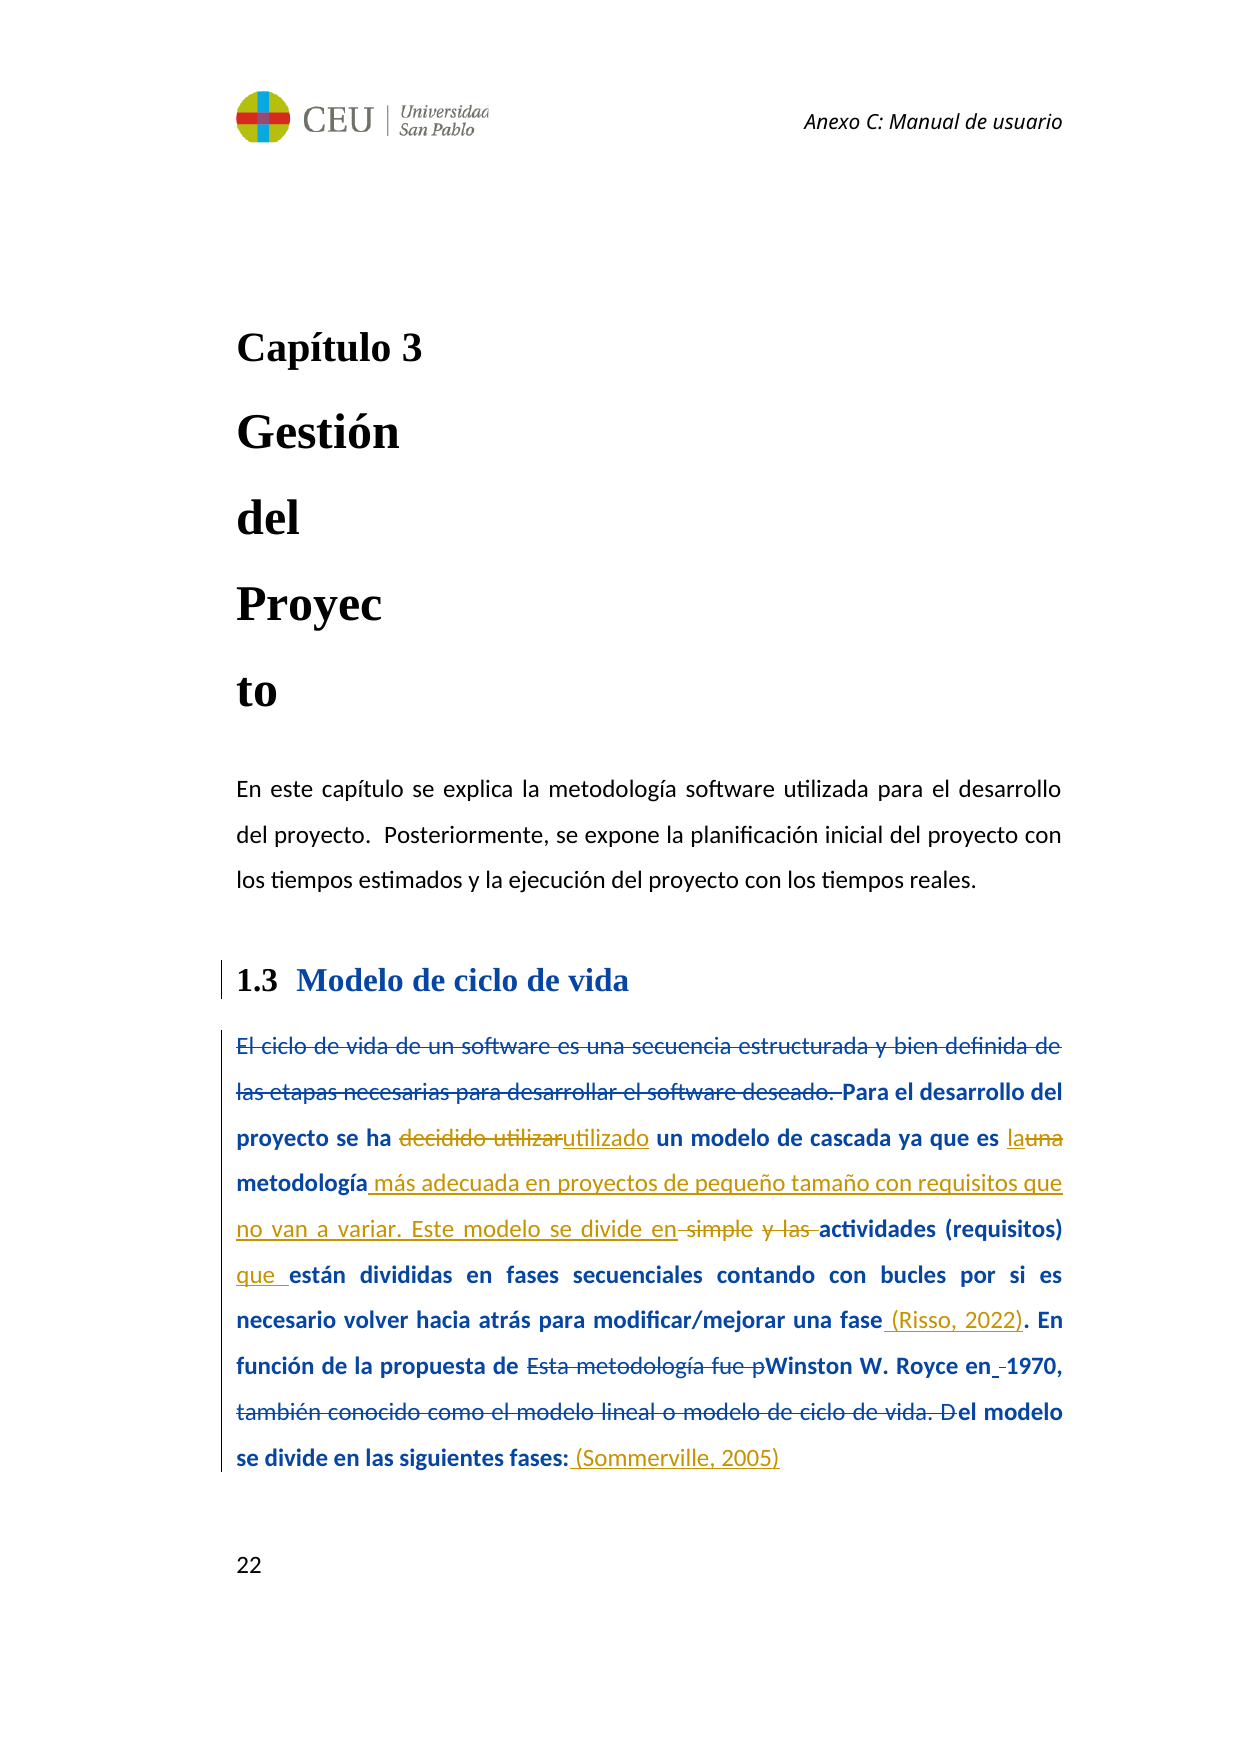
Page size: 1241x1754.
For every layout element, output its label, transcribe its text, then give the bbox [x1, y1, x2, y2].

subtitle Modelo de ciclo de vida [236, 960, 1063, 998]
subtitle Gestión del Proyecto [236, 315, 423, 718]
text En este capítulo se explica la metodología software utilizada para el desarrollo del proyecto. Posteriormente, se expone la planificación inicial del proyecto con los tiempos estimados y la ejecución del proyecto con los tiempos reales. [236, 290, 1063, 895]
picture [235, 89, 489, 143]
text Para el desarrollo del proyecto se ha un modelo de cascada ya que es metodología actividades (requisitos) están divididas en fases secuenciales contando con bucles por si es necesario volver hacia atrás para modificar/mejorar una fase. En función de la propuesta de Winston W. Royce en1970, el modelo se divide en las siguientes fases: [236, 1030, 1063, 1472]
